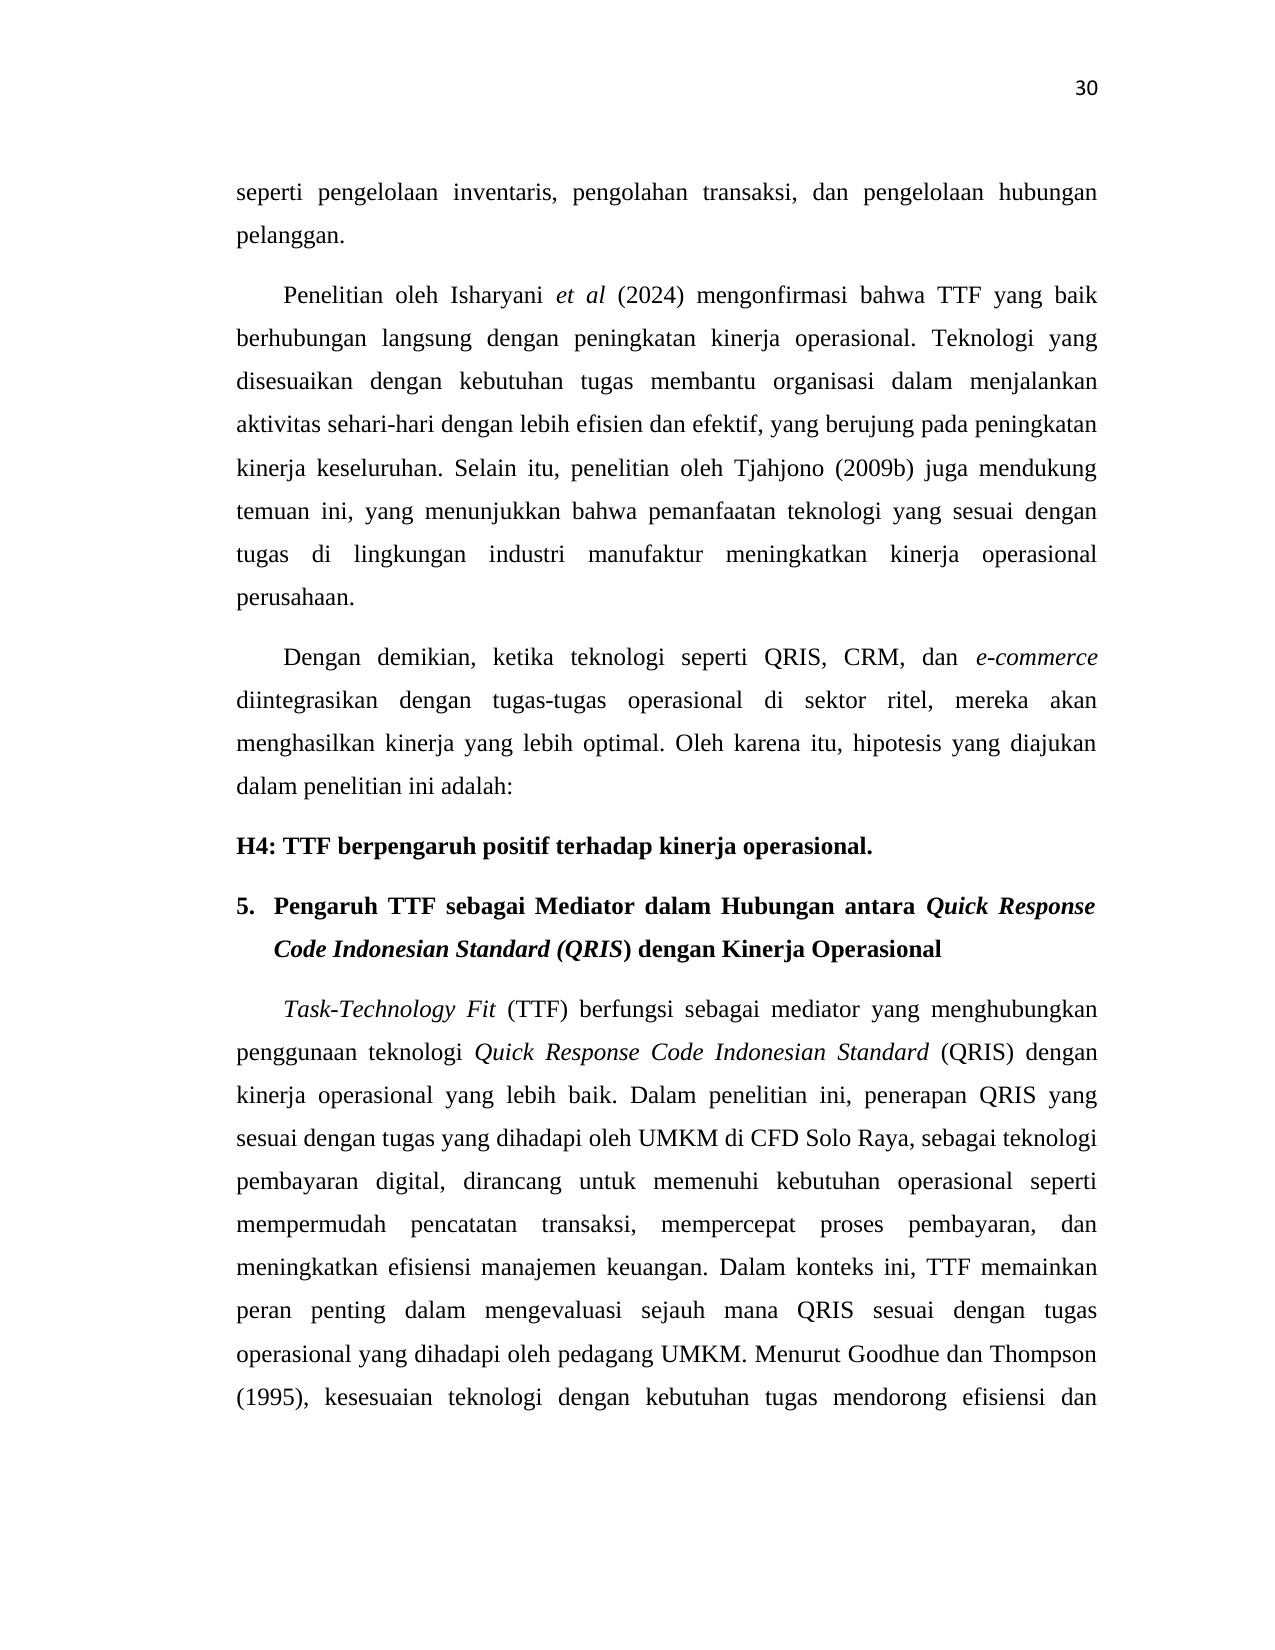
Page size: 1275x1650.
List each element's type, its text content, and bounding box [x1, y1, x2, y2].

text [236, 177, 1098, 249]
text Penelitian oleh Isharyani et al (2024) mengonfirmasi bahwa TTF yang baik berhubungan langsung dengan peningkatan kinerja operasional. Teknologi yang disesuaikan dengan kebutuhan tugas membantu organisasi dalam menjalankan aktivitas sehari-hari dengan lebih efisien dan efektif, yang berujung pada peningkatan kinerja keseluruhan. Selain itu, penelitian oleh Tjahjono (2009b) juga mendukung temuan ini, yang menunjukkan bahwa pemanfaatan teknologi yang sesuai dengan tugas di lingkungan industri manufaktur meningkatkan kinerja operasional perusahaan. [236, 280, 1098, 611]
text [236, 994, 1098, 1411]
text H4: TTF berpengaruh positif terhadap kinerja operasional. [236, 831, 1098, 860]
text Dengan demikian, ketika teknologi seperti QRIS, CRM, dan e-commerce diintegrasikan dengan tugas-tugas operasional di sektor ritel, mereka akan menghasilkan kinerja yang lebih optimal. Oleh karena itu, hipotesis yang diajukan dalam penelitian ini adalah: [236, 642, 1098, 800]
list Pengaruh TTF sebagai Mediator dalam Hubungan antara Quick Response Code Indonesian Standard (QRIS) dengan Kinerja Operasional [236, 891, 1098, 963]
